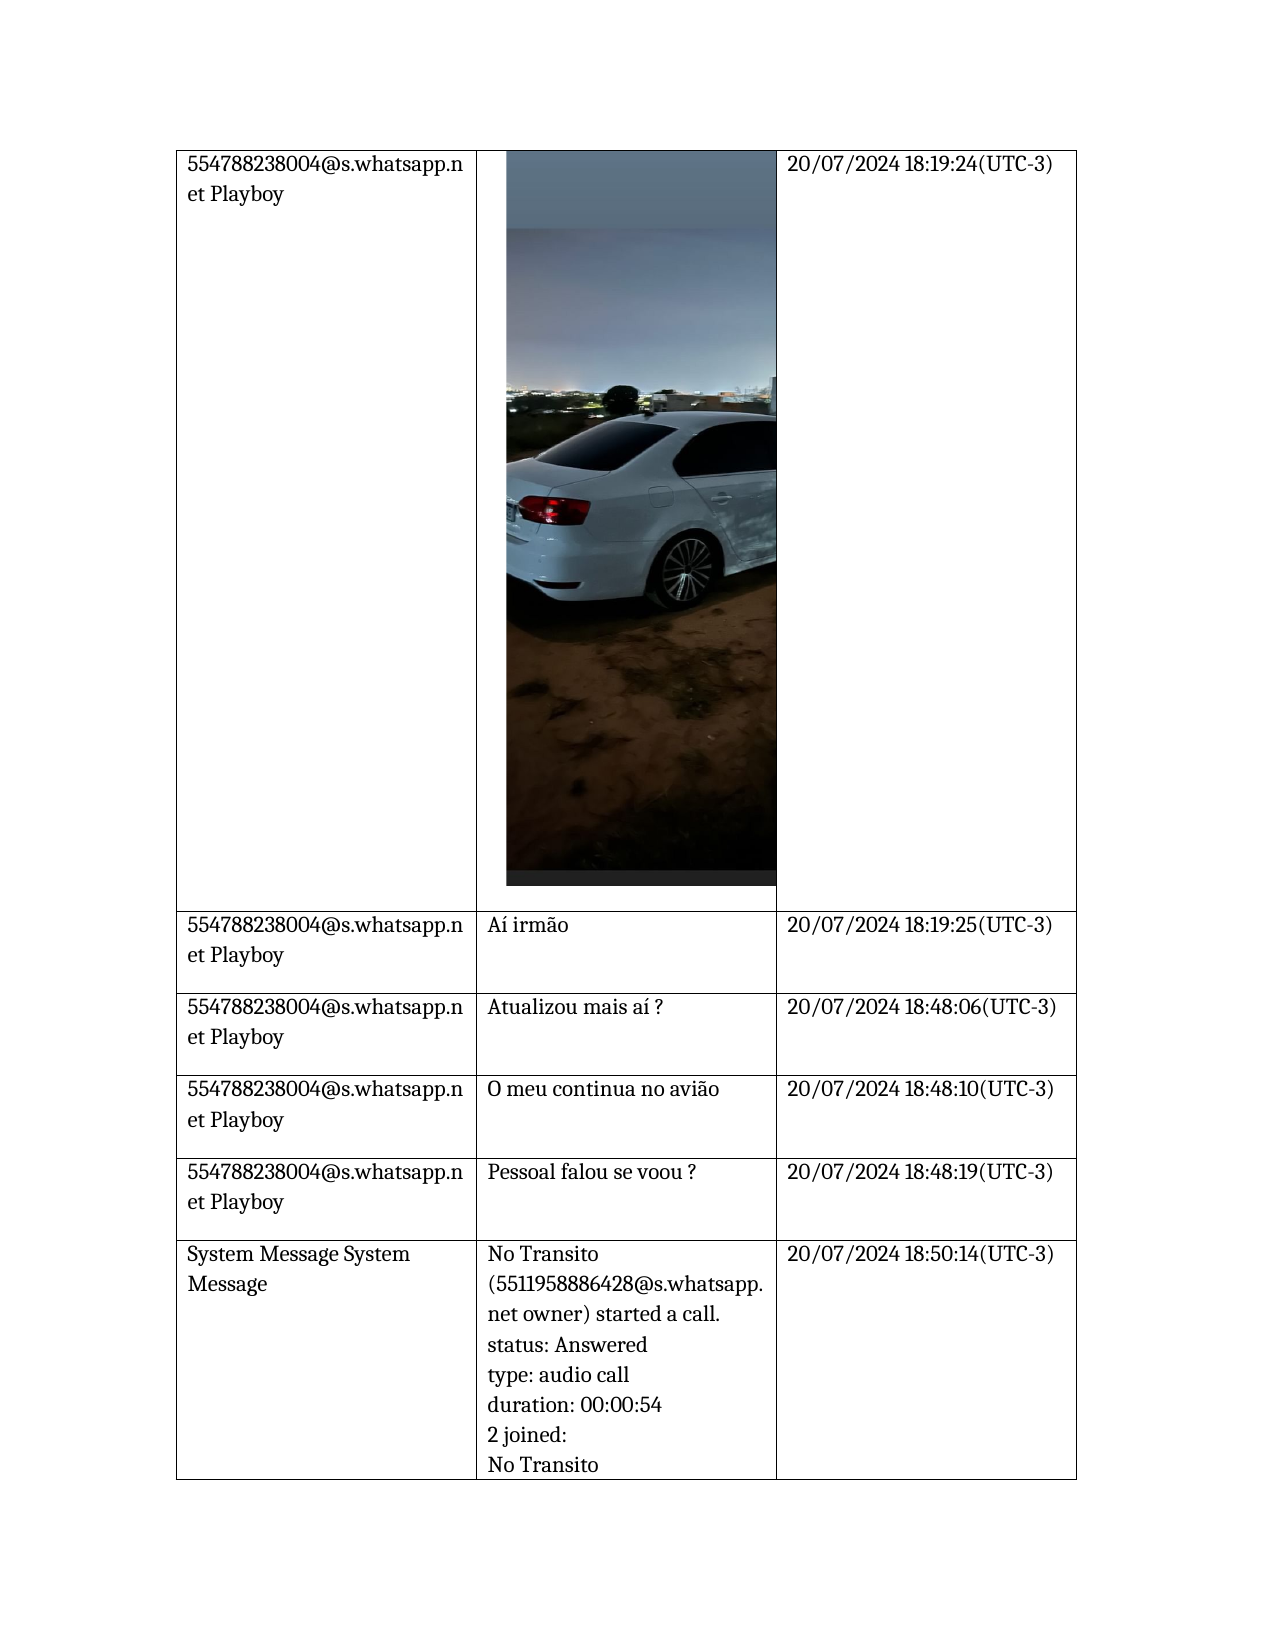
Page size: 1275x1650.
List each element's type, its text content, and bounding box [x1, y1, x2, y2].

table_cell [177, 1241, 476, 1479]
table_cell Atualizou mais aí ? [477, 994, 776, 1075]
table_cell [477, 151, 776, 911]
table_cell 20/07/2024 18:48:10(UTC-3) [777, 1076, 1076, 1157]
table_cell 554788238004@s.whatsapp.net Playboy [177, 994, 476, 1075]
table_cell 554788238004@s.whatsapp.net Playboy [177, 151, 476, 911]
table_cell O meu continua no avião [477, 1076, 776, 1157]
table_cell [777, 1241, 1076, 1479]
table_cell 20/07/2024 18:19:24(UTC-3) [777, 151, 1076, 911]
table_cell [477, 1241, 776, 1479]
table_cell Aí irmão [477, 912, 776, 993]
table_cell 554788238004@s.whatsapp.net Playboy [177, 1076, 476, 1157]
picture [506, 151, 777, 886]
table_cell 20/07/2024 18:48:19(UTC-3) [777, 1159, 1076, 1240]
table_cell 20/07/2024 18:48:06(UTC-3) [777, 994, 1076, 1075]
table_cell 20/07/2024 18:19:25(UTC-3) [777, 912, 1076, 993]
table_cell Pessoal falou se voou ? [477, 1159, 776, 1240]
table_cell 554788238004@s.whatsapp.net Playboy [177, 912, 476, 993]
table_cell 554788238004@s.whatsapp.net Playboy [177, 1159, 476, 1240]
